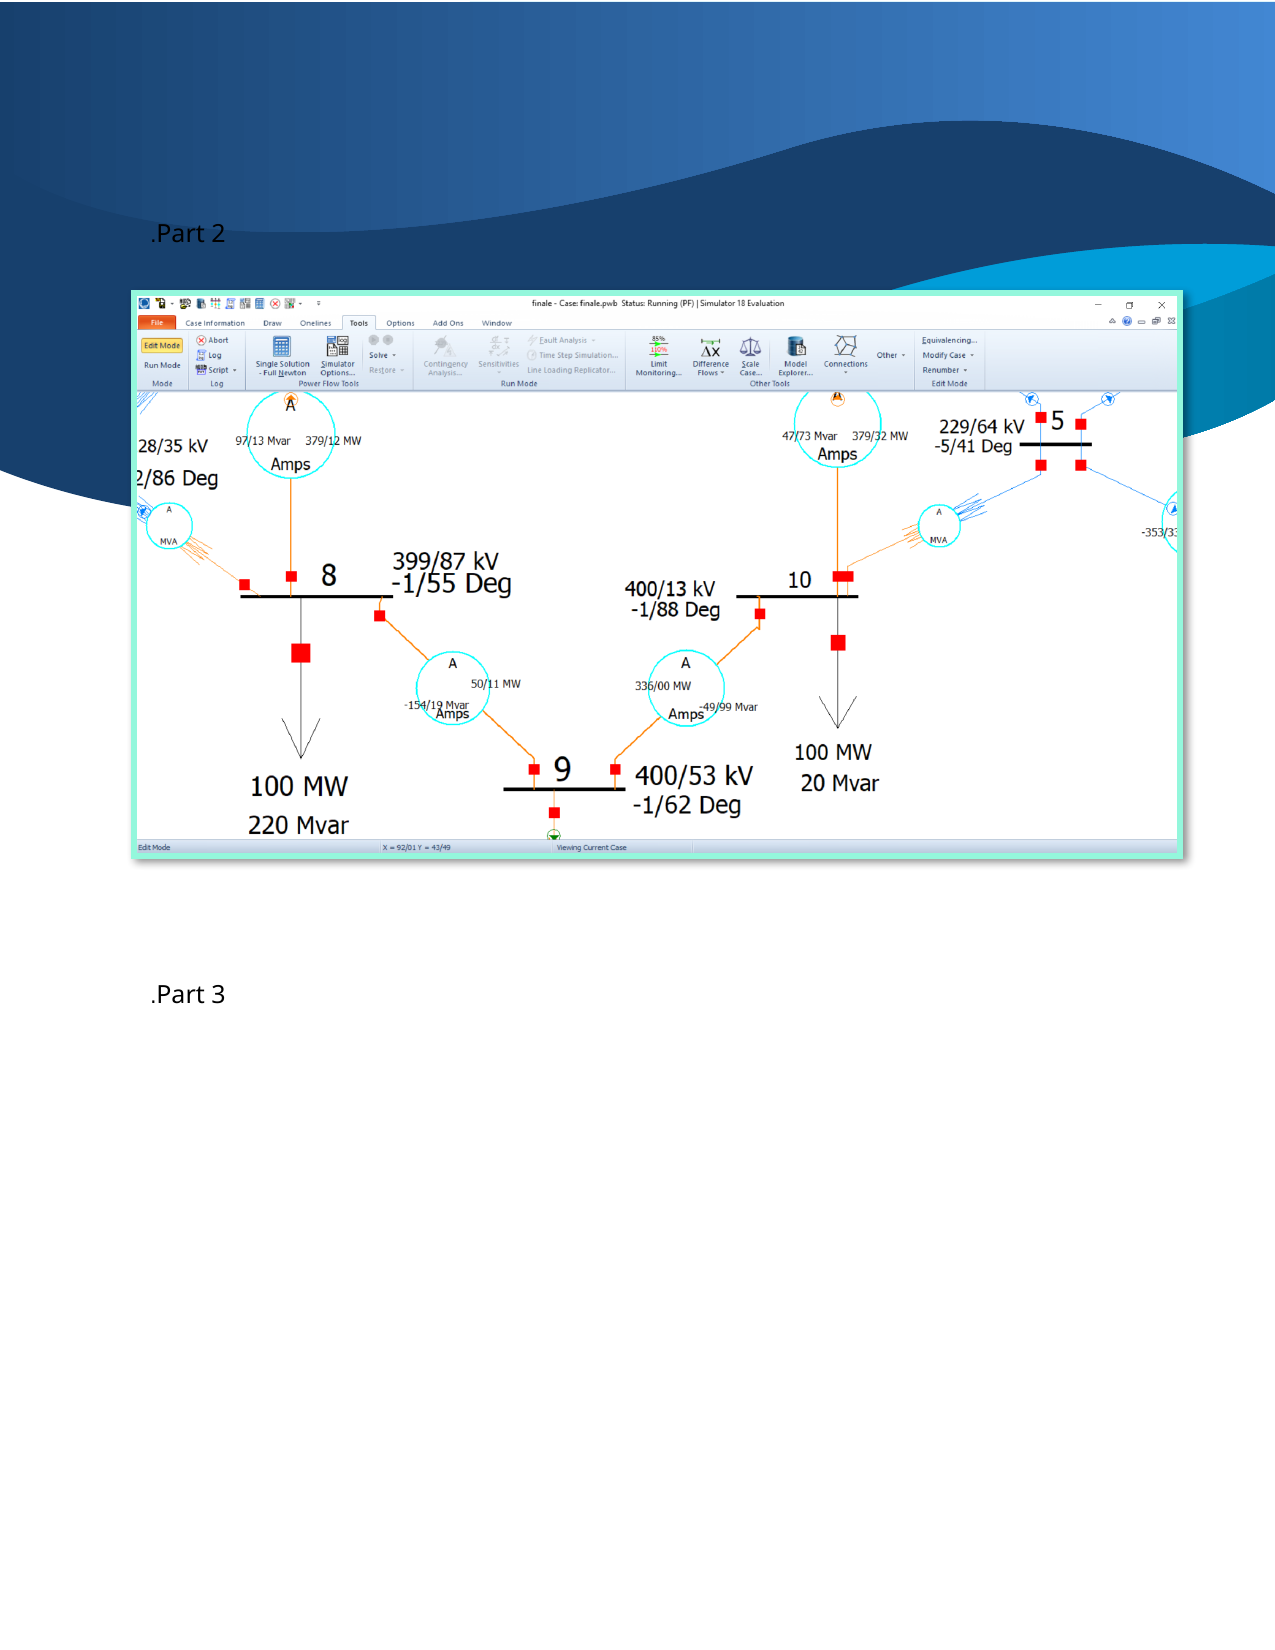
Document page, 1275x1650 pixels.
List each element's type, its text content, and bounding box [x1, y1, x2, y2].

picture [137, 296, 1177, 853]
text Part 3. [150, 976, 1200, 1011]
text Part 2. [150, 215, 1200, 249]
